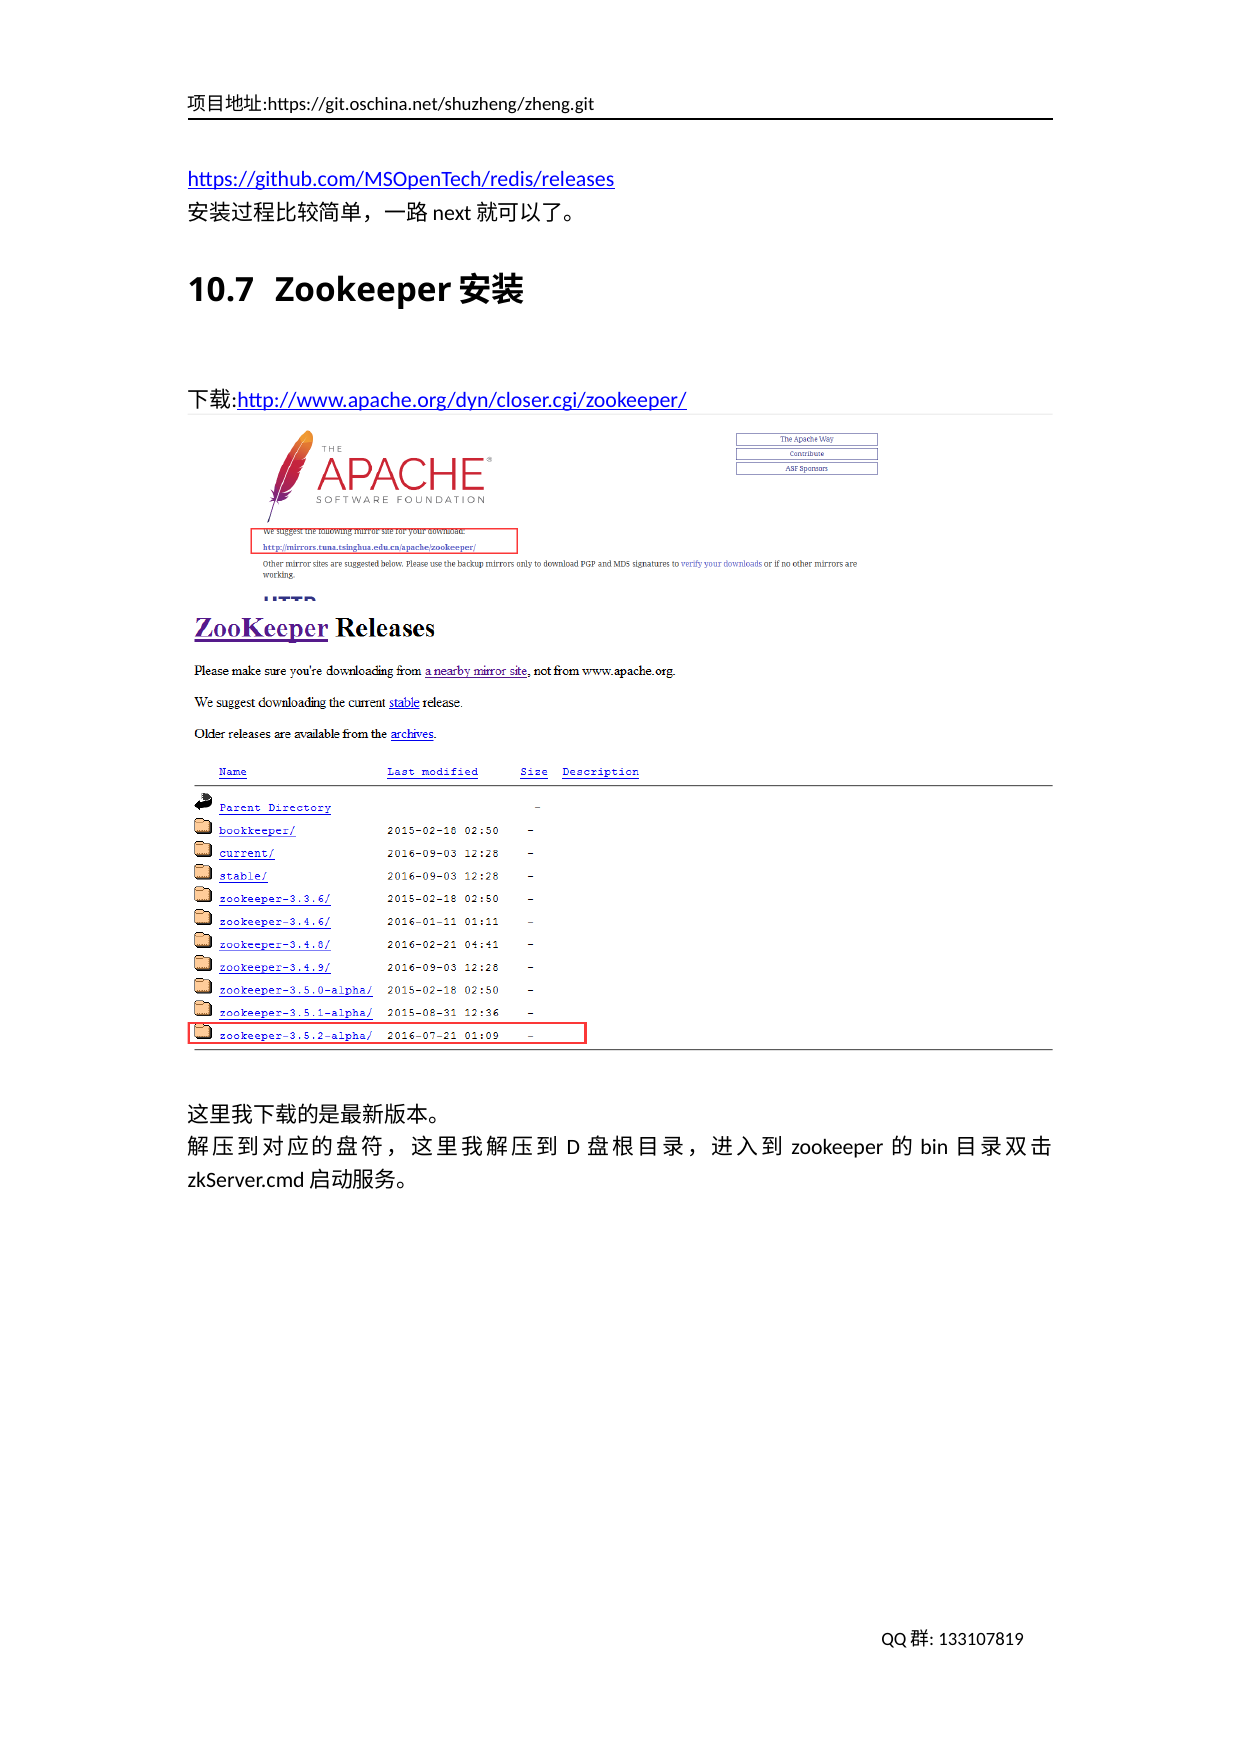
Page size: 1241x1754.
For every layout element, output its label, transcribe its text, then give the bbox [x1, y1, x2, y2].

picture [187, 413, 1053, 601]
text 这里我下载的是最新版本。 [187, 1065, 1053, 1129]
text 解压到对应的盘符，这里我解压到D盘根目录，进入到zookeeper的bin目录双击zkServer.cmd启动服务。 [187, 1129, 1053, 1194]
picture [187, 608, 1053, 1065]
text 安装过程比较简单，一路next就可以了。 [187, 194, 1053, 227]
subtitle Zookeeper安装 [187, 254, 1053, 319]
text 下载:http://www.apache.org/dyn/closer.cgi/zookeeper/ [187, 381, 1053, 413]
text https://github.com/MSOpenTech/redis/releases [187, 162, 1053, 194]
